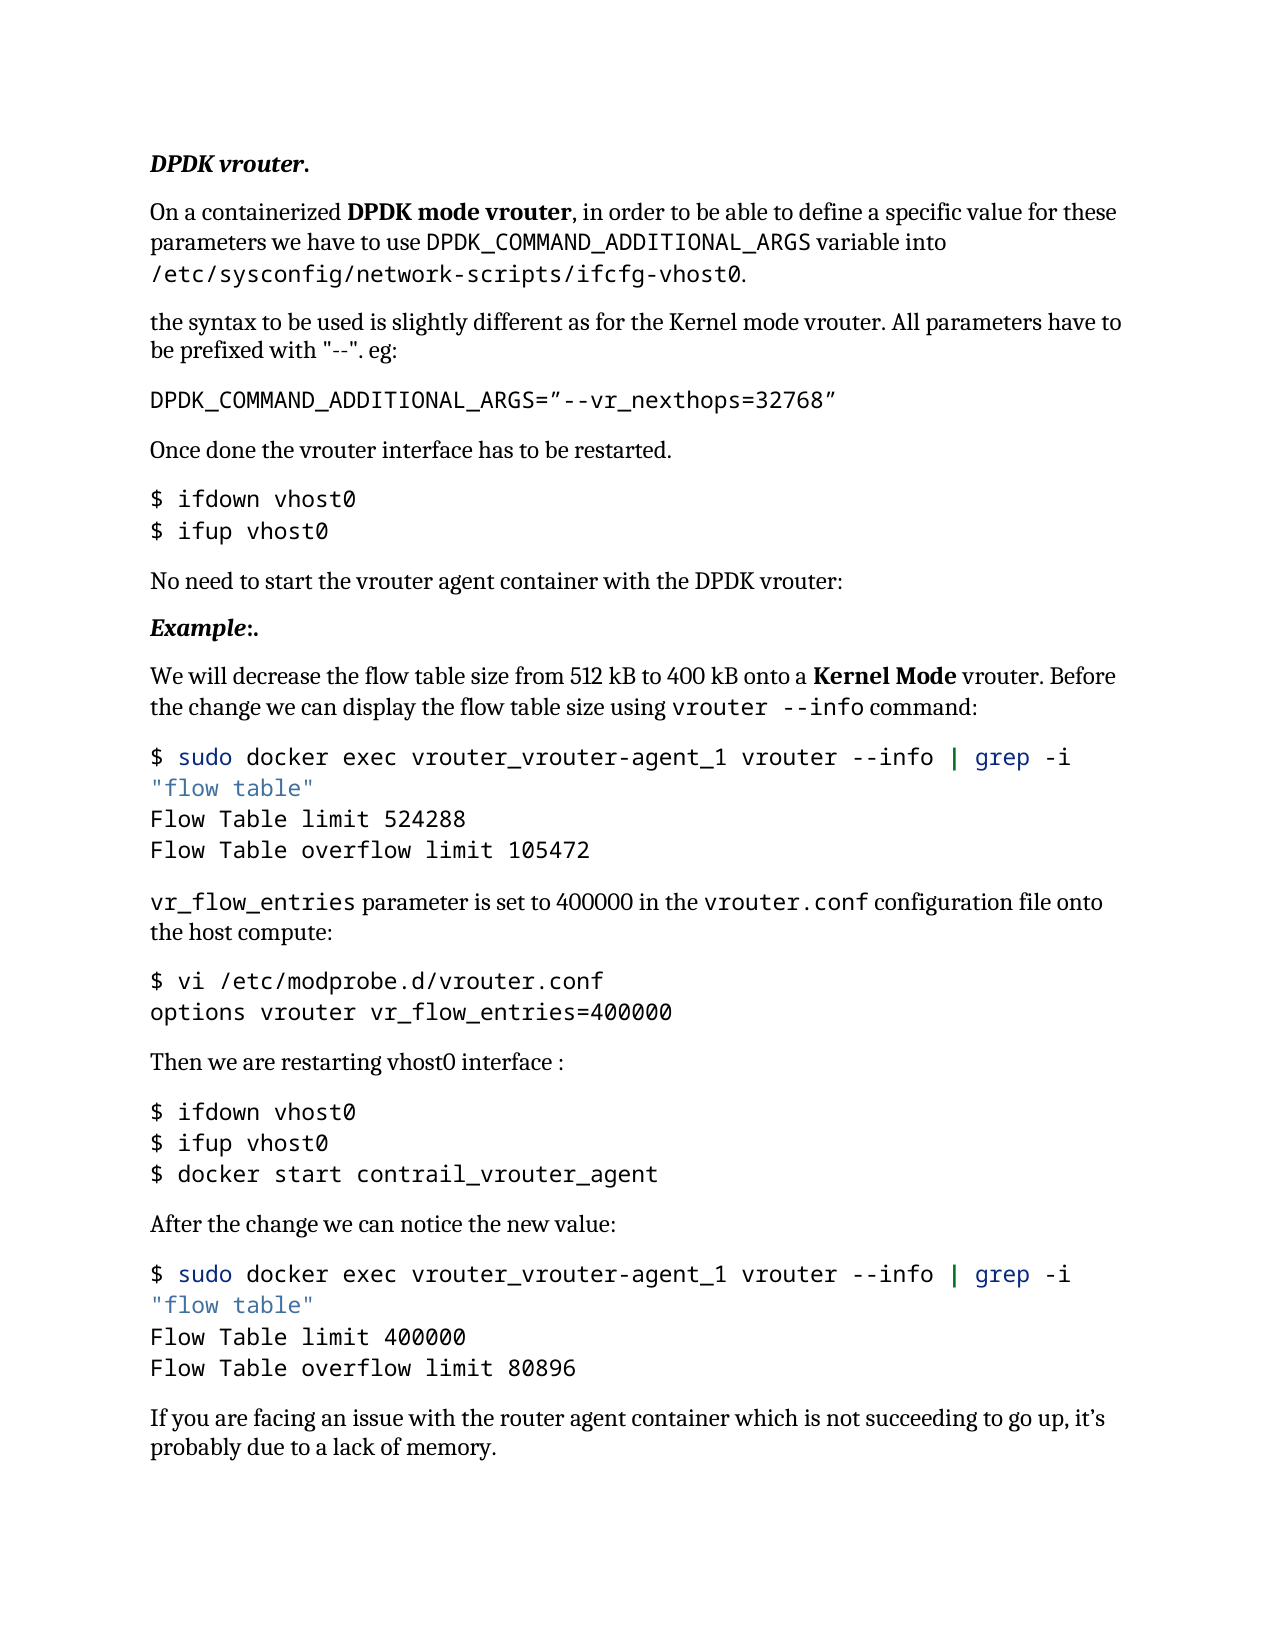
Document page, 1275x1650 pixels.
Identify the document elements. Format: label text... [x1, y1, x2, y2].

text Then we are restarting vhost0 interface : [150, 1048, 1125, 1077]
text $ sudo docker exec vrouter_vrouter-agent_1 vrouter --info | grep -i "flow table" Flow Table limit 524288 Flow Table overflow limit 105472 [150, 740, 1125, 865]
text Once done the vrouter interface has to be restarted. [150, 436, 1125, 464]
text DPDK_COMMAND_ADDITIONAL_ARGS=”--vr_nexthops=32768” [150, 384, 1125, 415]
text $ vi /etc/modprobe.d/vrouter.conf options vrouter vr_flow_entries=400000 [150, 965, 1125, 1027]
text $ ifdown vhost0 $ ifup vhost0 $ docker start contrail_vrouter_agent [150, 1096, 1125, 1189]
text On a containerized DPDK mode vrouter, in order to be able to define a specific value for these parameters we have to use DPDK_COMMAND_ADDITIONAL_ARGS variable into /etc/sysconfig/network-scripts/ifcfg-vhost0. [150, 197, 1125, 289]
text $ ifdown vhost0 $ ifup vhost0 [150, 483, 1125, 546]
text DPDK vrouter. [150, 150, 1125, 179]
text the syntax to be used is slightly different as for the Kernel mode vrouter. All parameters have to be prefixed with "--". eg: [150, 307, 1125, 365]
text Example:. [150, 614, 1125, 643]
text If you are facing an issue with the router agent container which is not succeeding to go up, it’s probably due to a lack of memory. [150, 1404, 1125, 1461]
text We will decrease the flow table size from 512 kB to 400 kB onto a Kernel Mode vrouter. Before the change we can display the flow table size using vrouter --info command: [150, 662, 1125, 722]
text No need to start the vrouter agent container with the DPDK vrouter: [150, 567, 1125, 595]
text $ sudo docker exec vrouter_vrouter-agent_1 vrouter --info | grep -i "flow table" Flow Table limit 400000 Flow Table overflow limit 80896 [150, 1258, 1125, 1383]
text vr_flow_entries parameter is set to 400000 in the vrouter.conf configuration file onto the host compute: [150, 886, 1125, 946]
text After the change we can notice the new value: [150, 1210, 1125, 1239]
